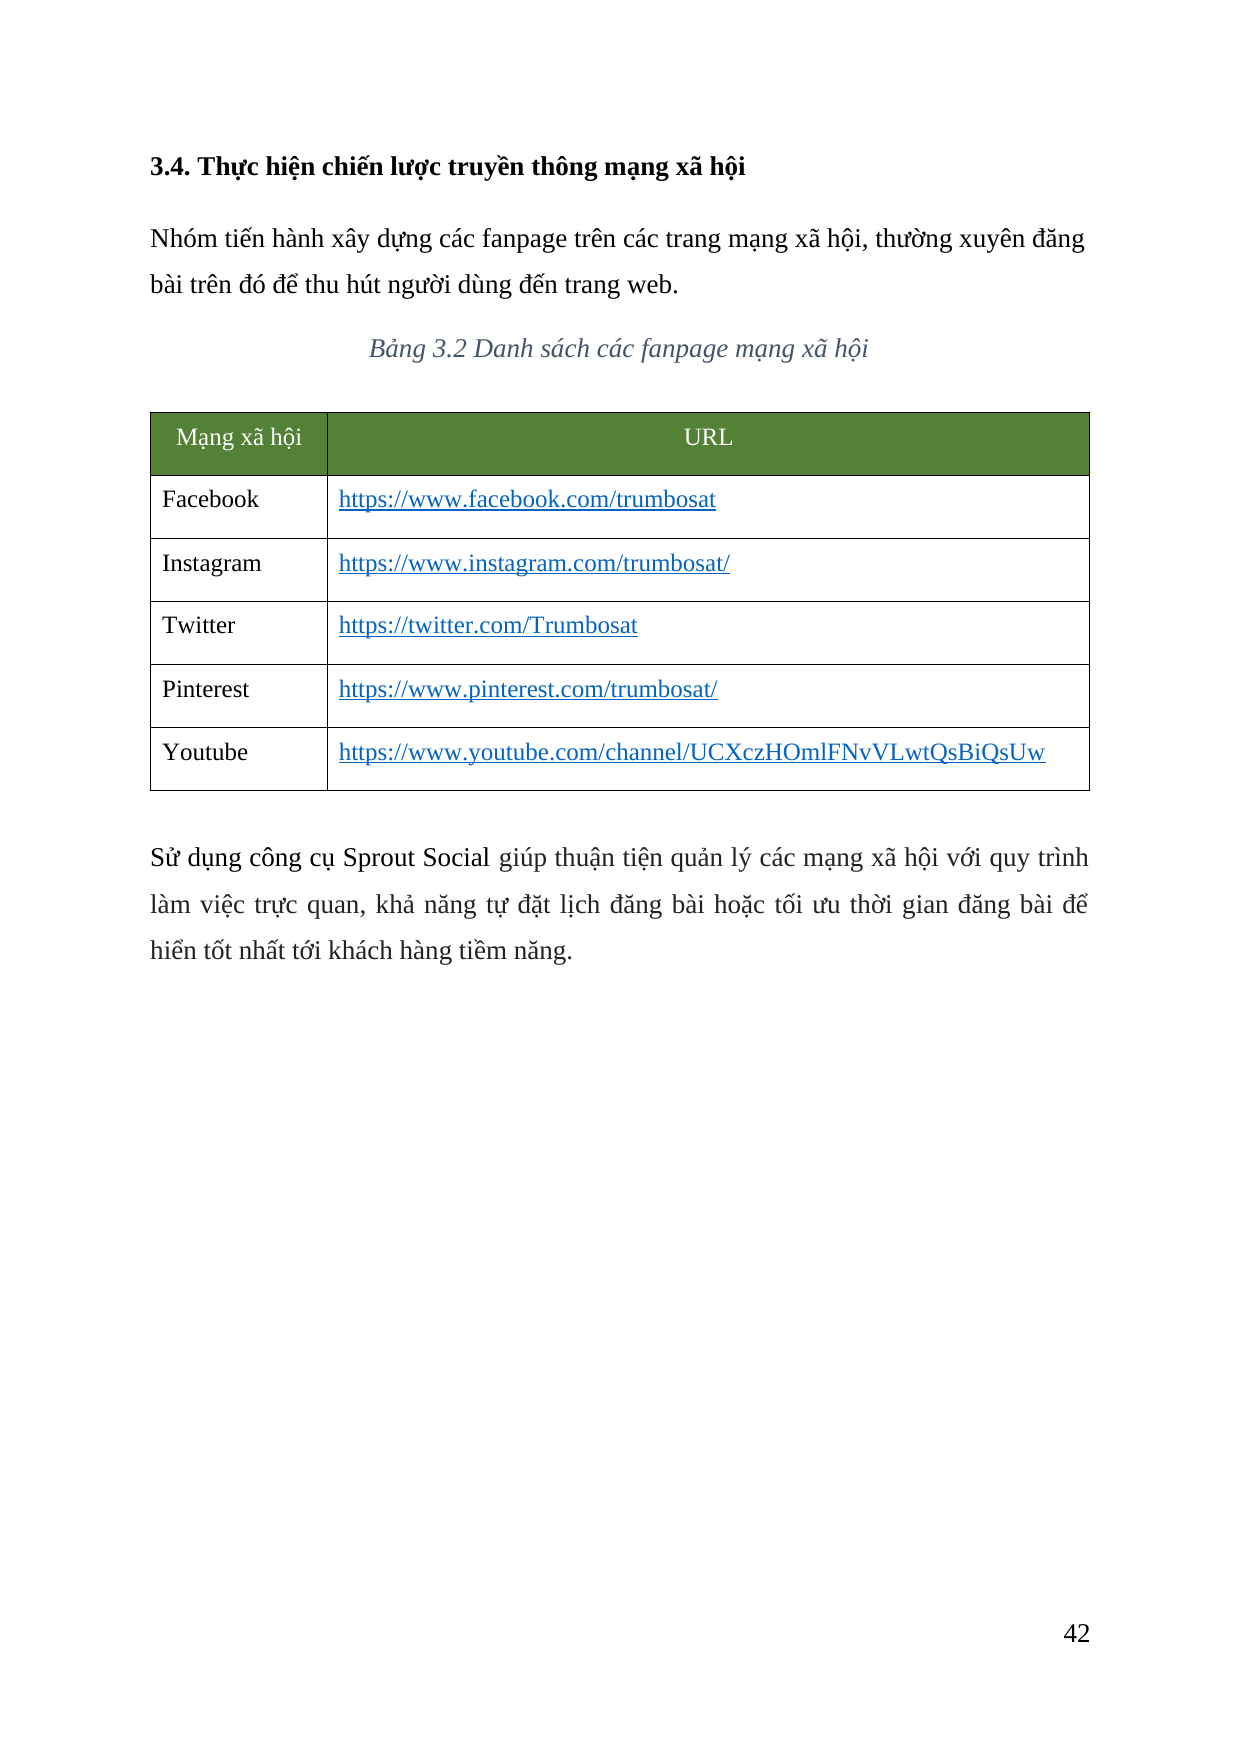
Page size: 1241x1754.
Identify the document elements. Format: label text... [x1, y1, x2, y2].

subtitle 3.4. Thực hiện chiến lược truyền thông mạng xã hội [150, 150, 1090, 181]
table_cell https://www.youtube.com/channel/UCXczHOmlFNvVLwtQsBiQsUw [328, 728, 1089, 790]
table_cell Youtube [151, 728, 327, 790]
table_header URL [328, 413, 1089, 475]
text Sử dụng công cụ Sprout Social giúp thuận tiện quản lý các mạng xã hội với quy trình làm việc trực quan, khả năng tự đặt lịch đăng bài hoặc tối ưu thời gian đăng bài để hiển tốt nhất tới khách hàng tiềm năng. [150, 919, 1090, 966]
text Bảng . Danh sách các fanpage mạng xã hội [150, 332, 1090, 363]
text Sử dụng công cụ Sprout Social giúp thuận tiện quản lý các mạng xã hội với quy trình làm việc trực quan, khả năng tự đặt lịch đăng bài hoặc tối ưu thời gian đăng bài để hiển tốt nhất tới khách hàng tiềm năng. [150, 841, 1090, 888]
table_cell https://www.instagram.com/trumbosat/ [328, 539, 1089, 601]
table_header Mạng xã hội [151, 413, 327, 475]
table_cell Pinterest [151, 665, 327, 727]
table_cell Facebook [151, 476, 327, 538]
table_cell Twitter [151, 602, 327, 664]
table_cell Instagram [151, 539, 327, 601]
text Nhóm tiến hành xây dựng các fanpage trên các trang mạng xã hội, thường xuyên đăng bài trên đó để thu hút người dùng đến trang web. [150, 222, 1090, 299]
table_cell https://twitter.com/Trumbosat [328, 602, 1089, 664]
table_cell https://www.pinterest.com/trumbosat/ [328, 665, 1089, 727]
table_cell https://www.facebook.com/trumbosat [328, 476, 1089, 538]
